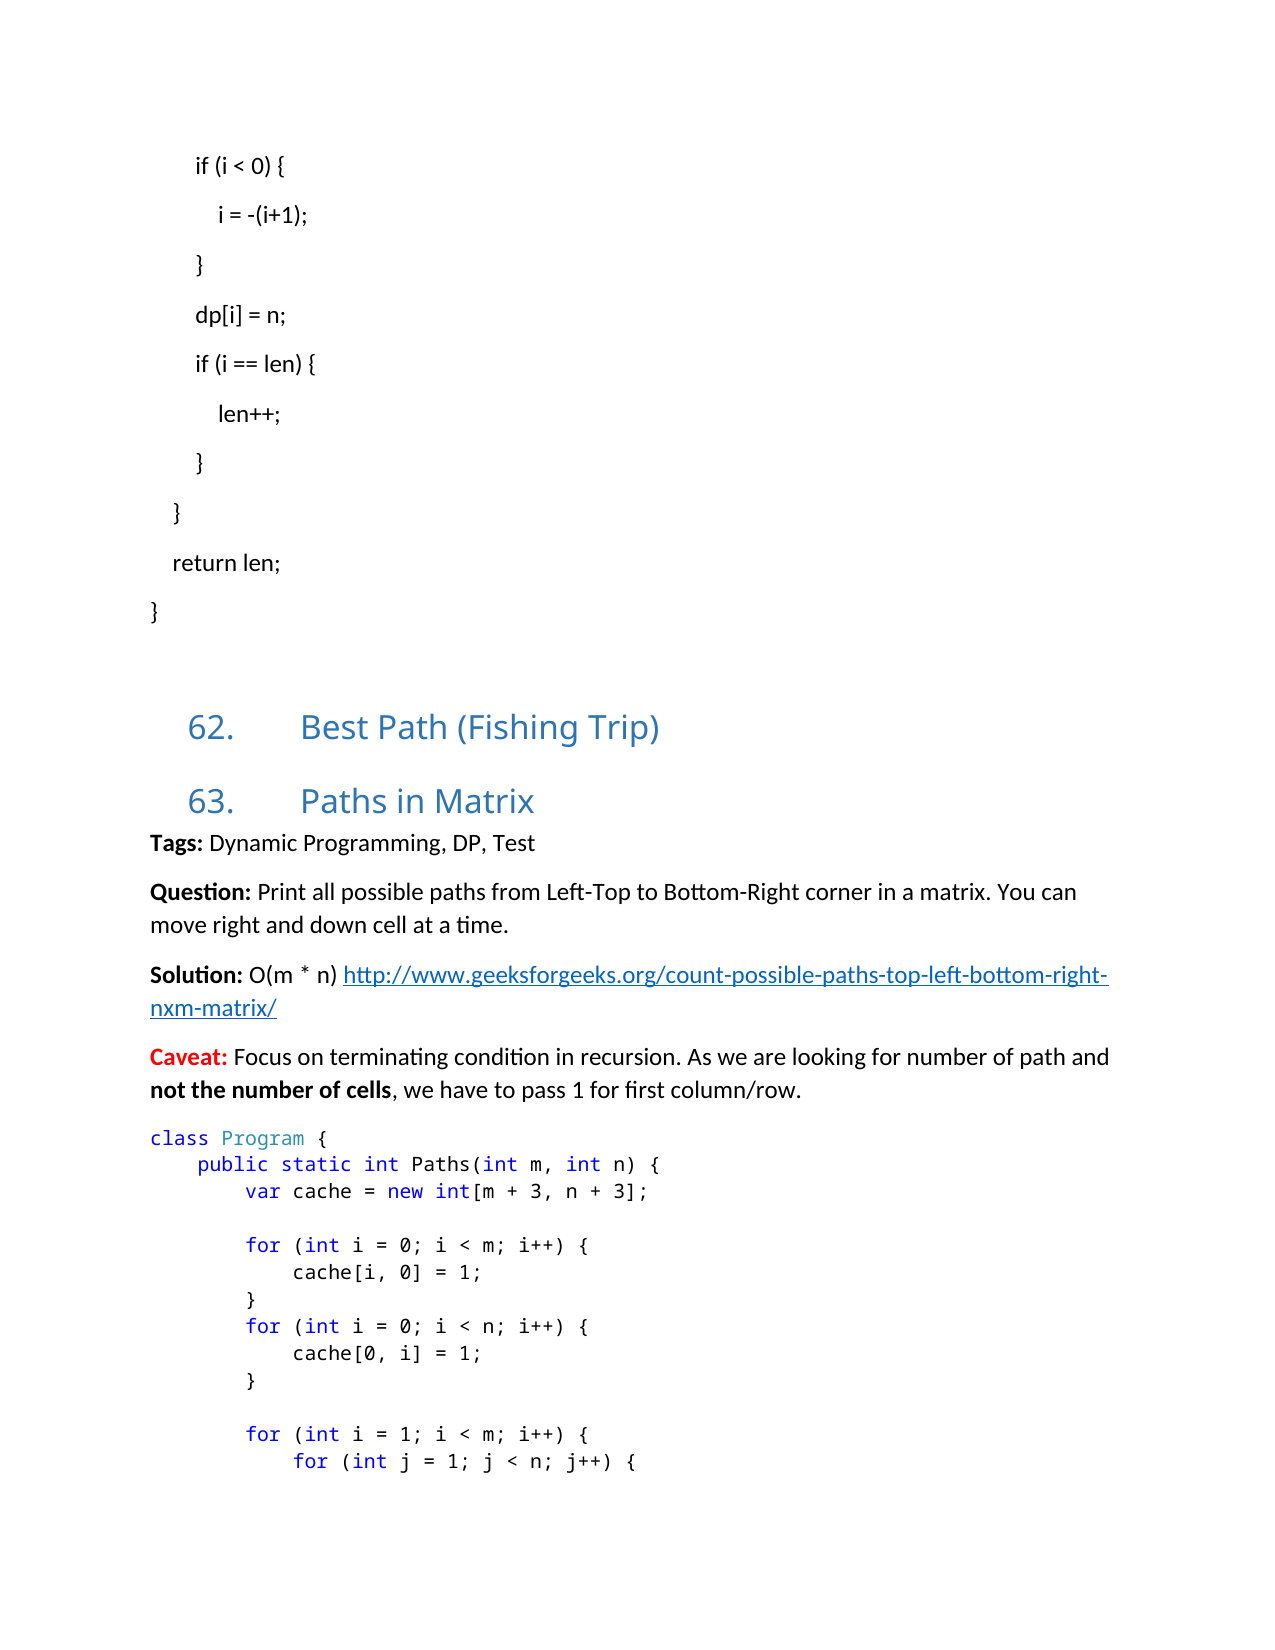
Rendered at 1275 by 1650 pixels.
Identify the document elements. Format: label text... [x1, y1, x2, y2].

text Tags: Dynamic Programming, DP, Test [150, 827, 1125, 857]
text Caveat: Focus on terminating condition in recursion. As we are looking for number of path and not the number of cells, we have to pass 1 for first column/row. [150, 1041, 1125, 1105]
text return len; [150, 547, 1125, 577]
text Solution: O(m * n) http://www.geeksforgeeks.org/count-possible-paths-top-left-bottom-right-nxm-matrix/ [150, 959, 1125, 1022]
text if (i < 0) { [150, 150, 1125, 181]
text for (int i = 0; i < m; i++) { [150, 1232, 1125, 1259]
subtitle Best Path (Fishing Trip) [187, 704, 1125, 749]
subtitle Paths in Matrix [187, 778, 1125, 823]
text cache[i, 0] = 1; [150, 1259, 1125, 1286]
text Question: Print all possible paths from Left-Top to Bottom-Right corner in a matrix. You can move right and down cell at a time. [150, 876, 1125, 940]
text for (int j = 1; j < n; j++) { [150, 1447, 1125, 1474]
text for (int i = 0; i < n; i++) { [150, 1313, 1125, 1339]
text if (i == len) { [150, 348, 1125, 379]
text dp[i] = n; [150, 299, 1125, 329]
text } [150, 447, 1125, 478]
text var cache = new int[m + 3, n + 3]; [150, 1178, 1125, 1205]
text for (int i = 1; i < m; i++) { [150, 1421, 1125, 1447]
text i = -(i+1); [150, 199, 1125, 230]
text len++; [150, 398, 1125, 428]
text } [150, 249, 1125, 280]
text } [150, 1367, 1125, 1393]
text cache[0, i] = 1; [150, 1339, 1125, 1367]
text } [150, 497, 1125, 528]
text public static int Paths(int m, int n) { [150, 1151, 1125, 1178]
text class Program { [150, 1124, 1125, 1151]
text } [150, 1286, 1125, 1313]
text } [150, 596, 1125, 627]
